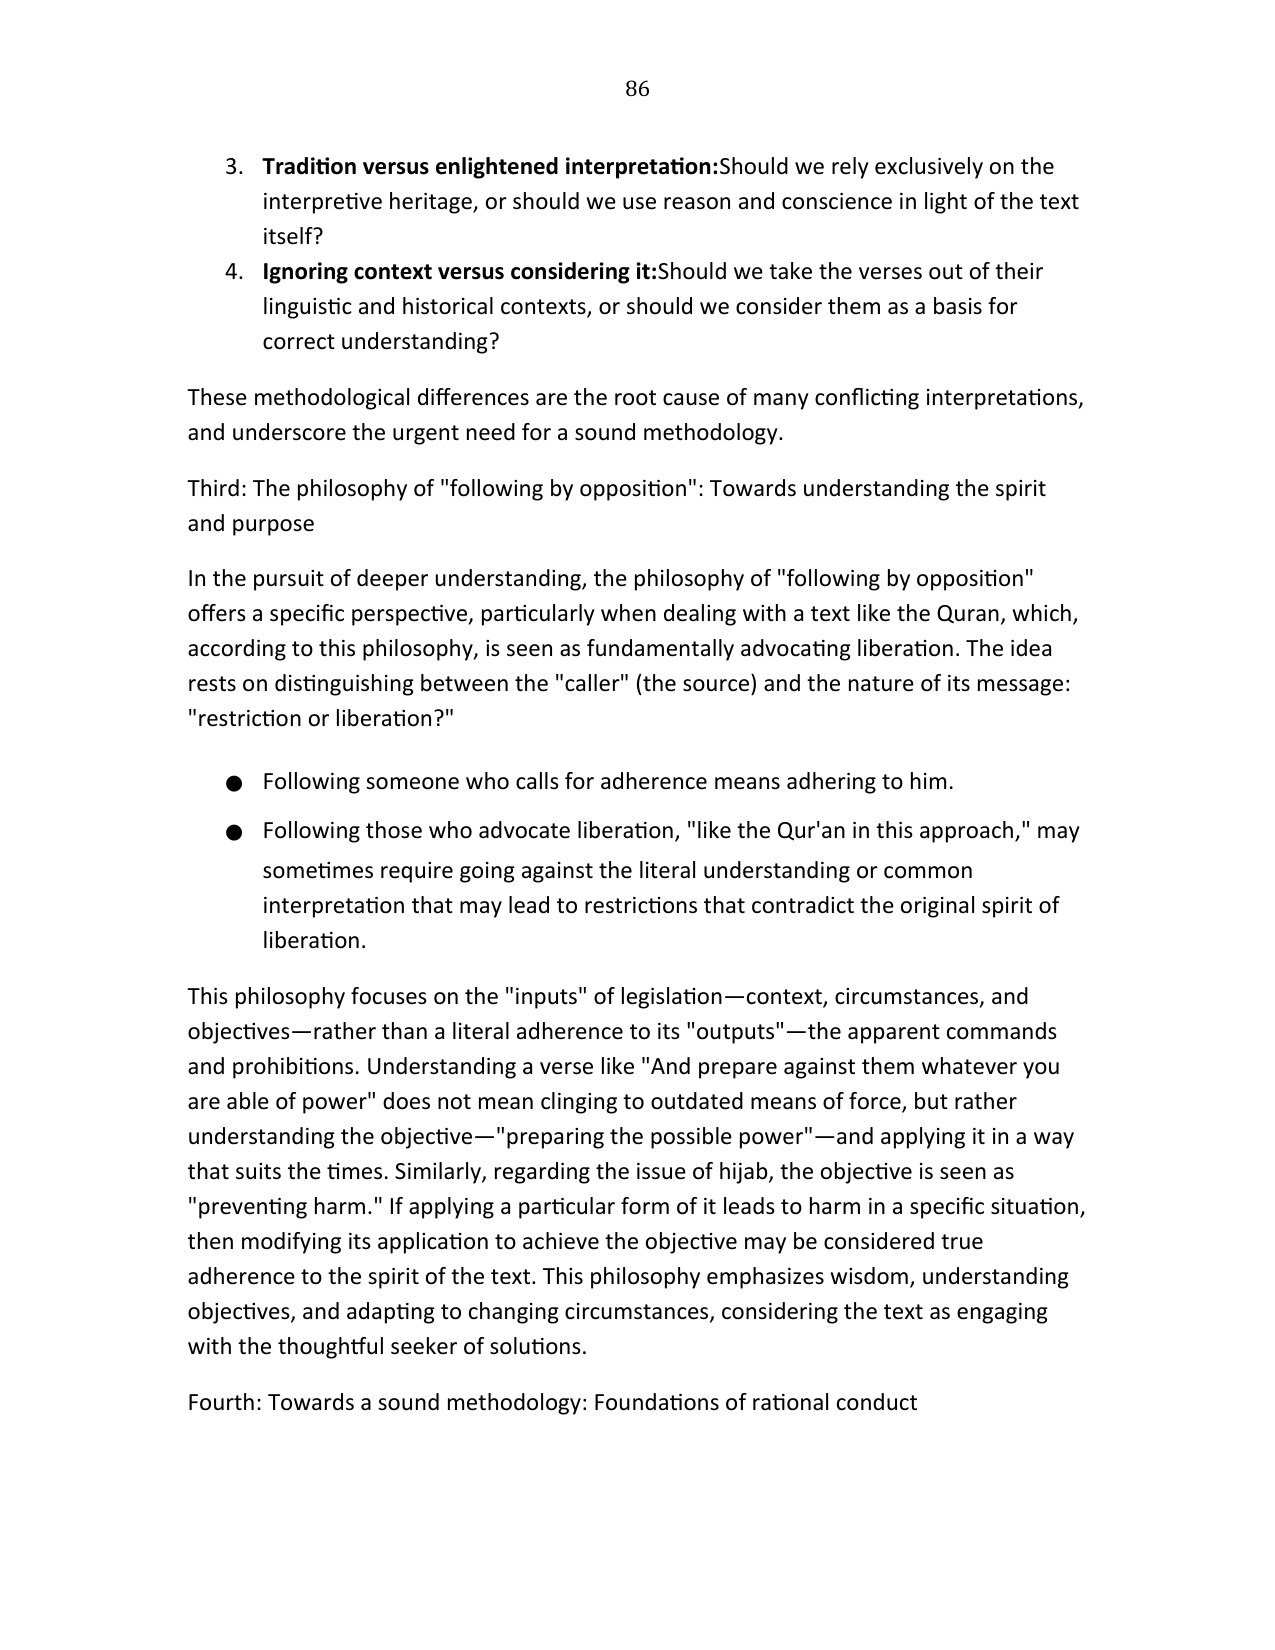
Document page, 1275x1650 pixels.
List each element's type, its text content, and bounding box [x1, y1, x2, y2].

list Tradition versus enlightened interpretation:Should we rely exclusively on the interpretive heritage, or should we use reason and conscience in light of the text itself? [225, 150, 1087, 251]
list Ignoring context versus considering it:Should we take the verses out of their linguistic and historical contexts, or should we consider them as a basis for correct understanding? [225, 255, 1087, 356]
list Following those who advocate liberation, "like the Qur'an in this approach," may sometimes require going against the literal understanding or common interpretation that may lead to restrictions that contradict the original spirit of liberation. [225, 807, 1087, 955]
text These methodological differences are the root cause of many conflicting interpretations, and underscore the urgent need for a sound methodology. [187, 381, 1087, 446]
text Fourth: Towards a sound methodology: Foundations of rational conduct [187, 1386, 1087, 1417]
text In the pursuit of deeper understanding, the philosophy of "following by opposition" offers a specific perspective, particularly when dealing with a text like the Quran, which, according to this philosophy, is seen as fundamentally advocating liberation. The idea rests on distinguishing between the "caller" (the source) and the nature of its message: "restriction or liberation?" [187, 562, 1087, 733]
text This philosophy focuses on the "inputs" of legislation—context, circumstances, and objectives—rather than a literal adherence to its "outputs"—the apparent commands and prohibitions. Understanding a verse like "And prepare against them whatever you are able of power" does not mean clinging to outdated means of force, but rather understanding the objective—"preparing the possible power"—and applying it in a way that suits the times. Similarly, regarding the issue of hijab, the objective is seen as "preventing harm." If applying a particular form of it leads to harm in a specific situation, then modifying its application to achieve the objective may be considered true adherence to the spirit of the text. This philosophy emphasizes wisdom, understanding objectives, and adapting to changing circumstances, considering the text as engaging with the thoughtful seeker of solutions. [187, 980, 1087, 1361]
list Following someone who calls for adherence means adhering to him. [225, 758, 1087, 801]
text Third: The philosophy of "following by opposition": Towards understanding the spirit and purpose [187, 472, 1087, 537]
